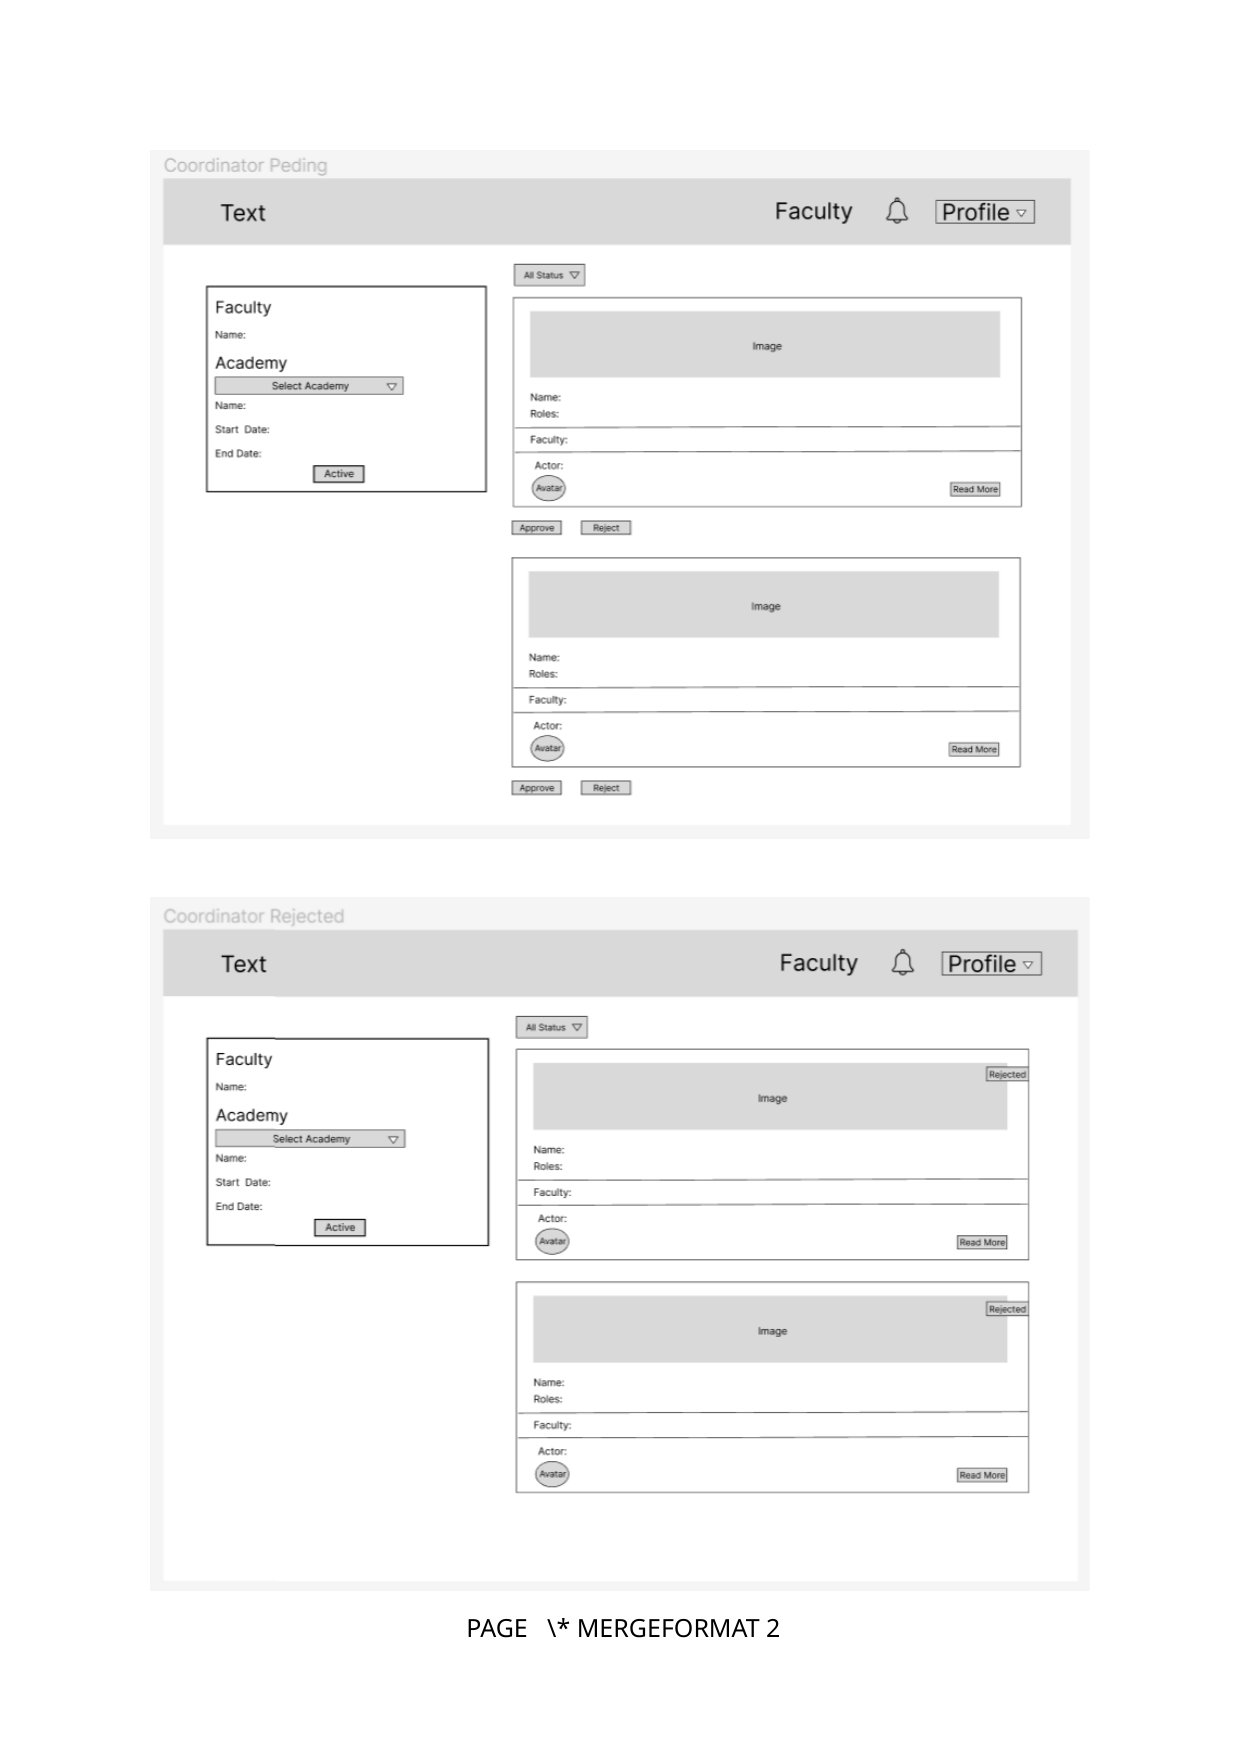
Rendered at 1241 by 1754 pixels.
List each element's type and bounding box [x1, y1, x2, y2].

picture [150, 897, 1090, 1591]
picture [150, 150, 1090, 839]
